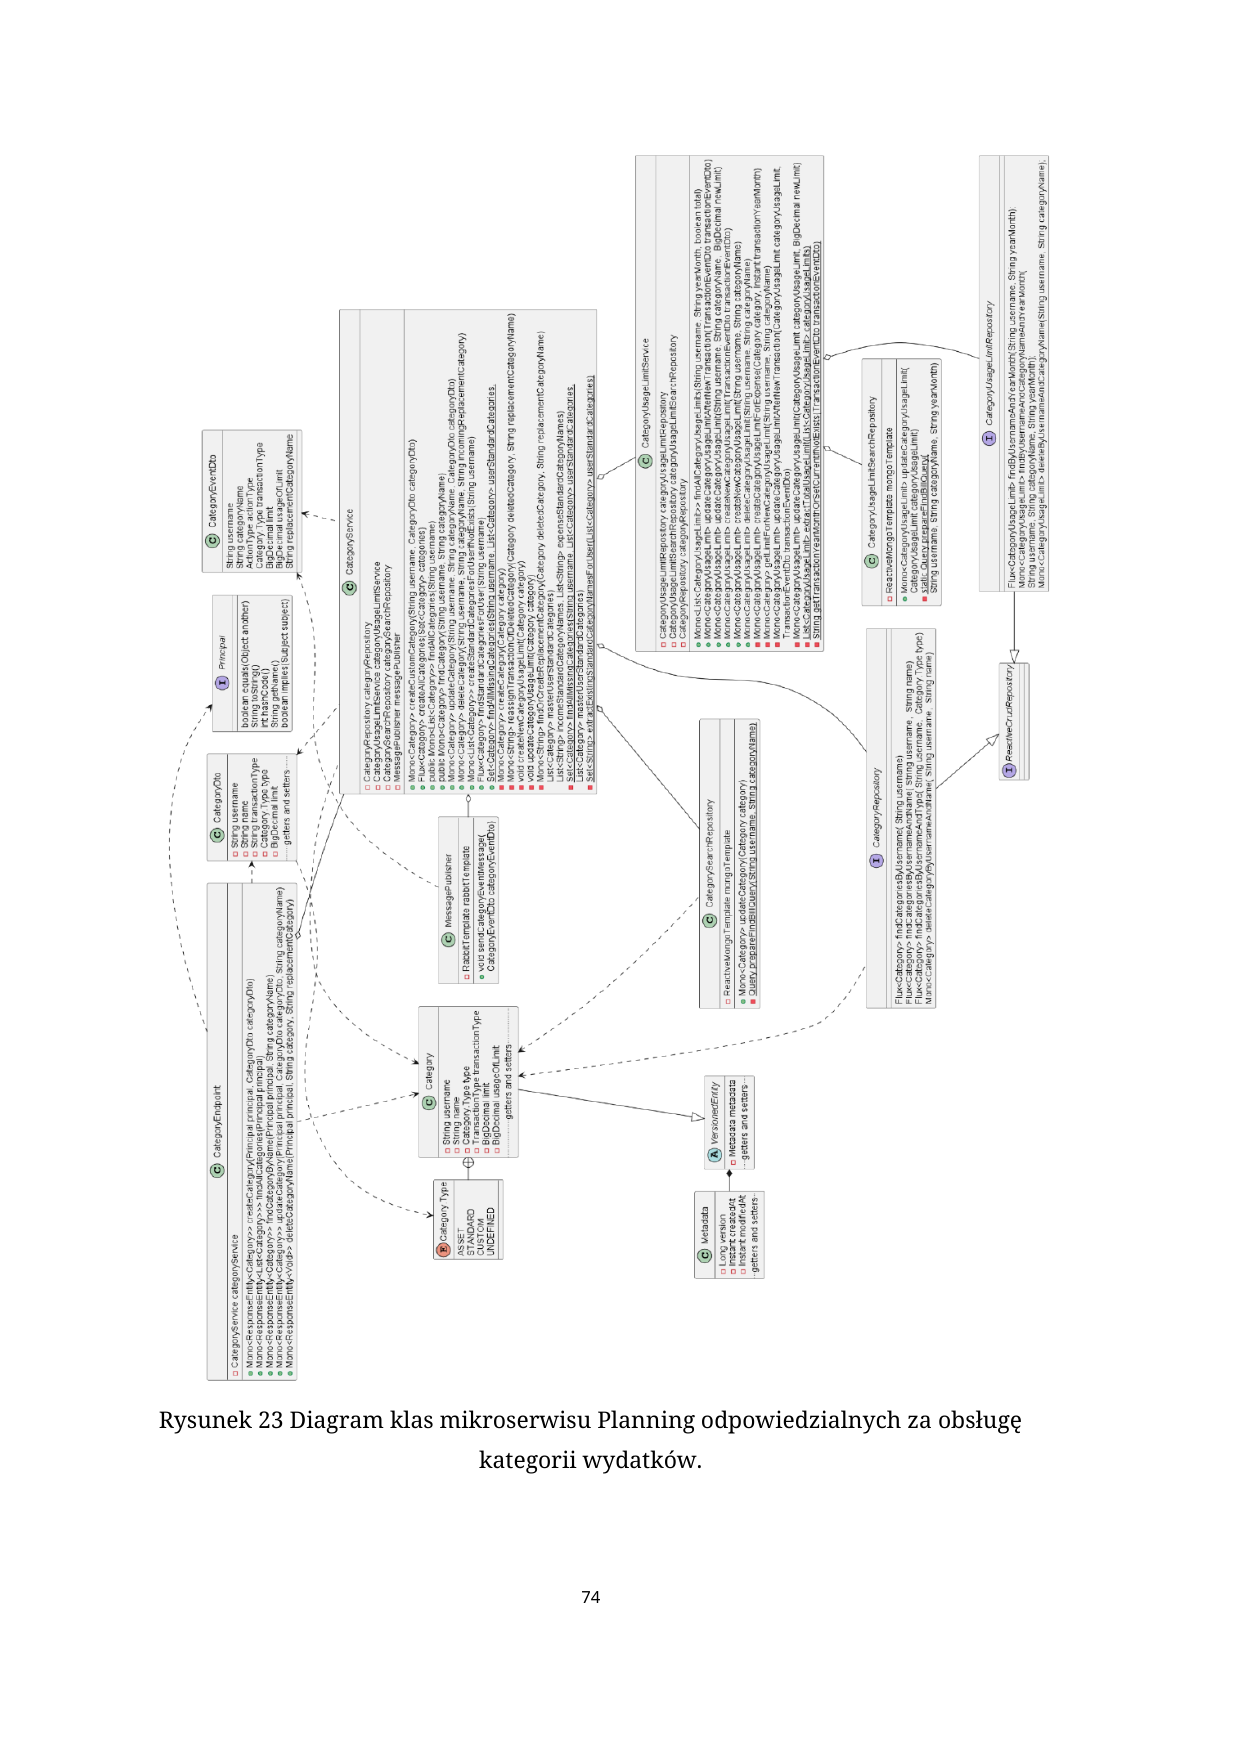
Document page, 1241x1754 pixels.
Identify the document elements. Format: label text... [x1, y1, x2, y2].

picture [149, 153, 1052, 1383]
text Rysunek 23 Diagram klas mikroserwisu Planning odpowiedzialnych za obsługę kategorii wydatków. [148, 1396, 1033, 1475]
